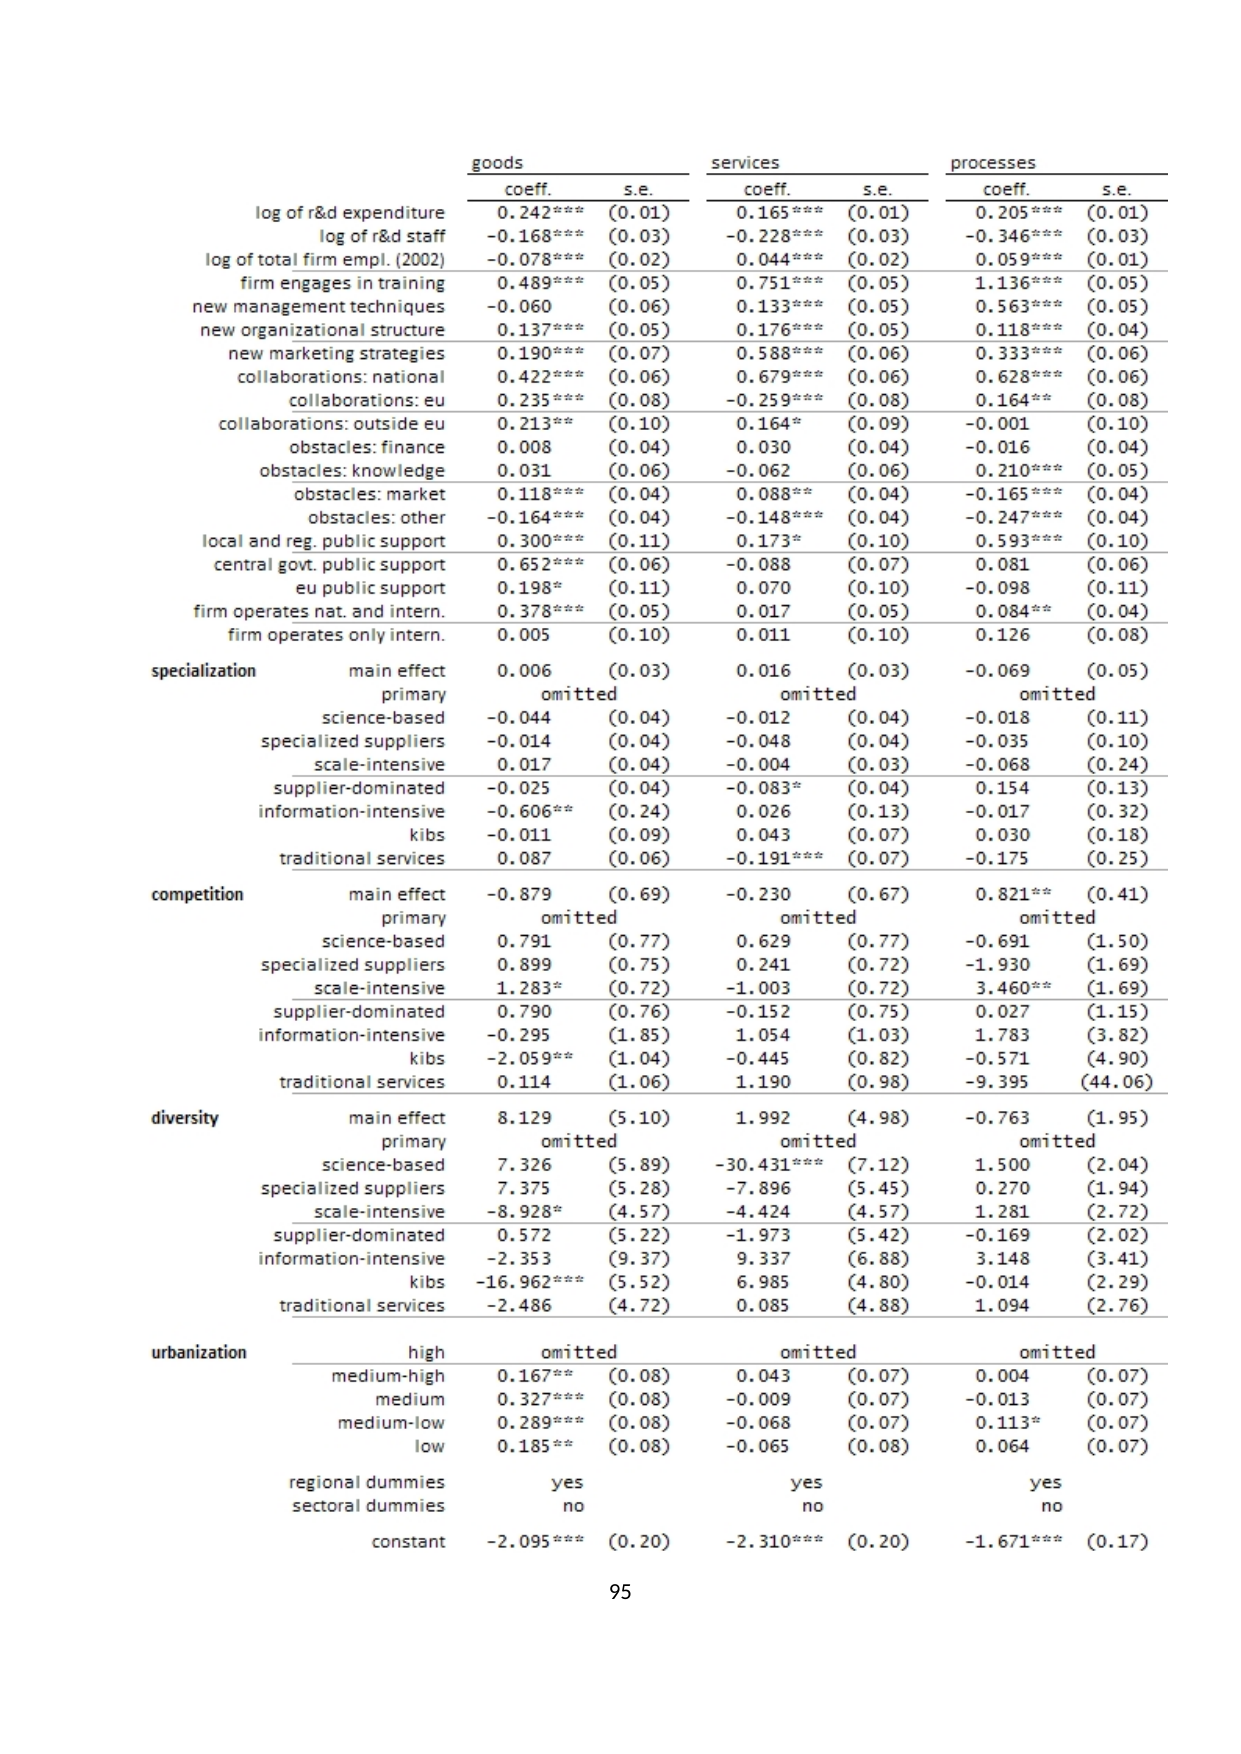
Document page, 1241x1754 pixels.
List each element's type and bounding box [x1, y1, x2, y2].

picture [147, 147, 1168, 1553]
